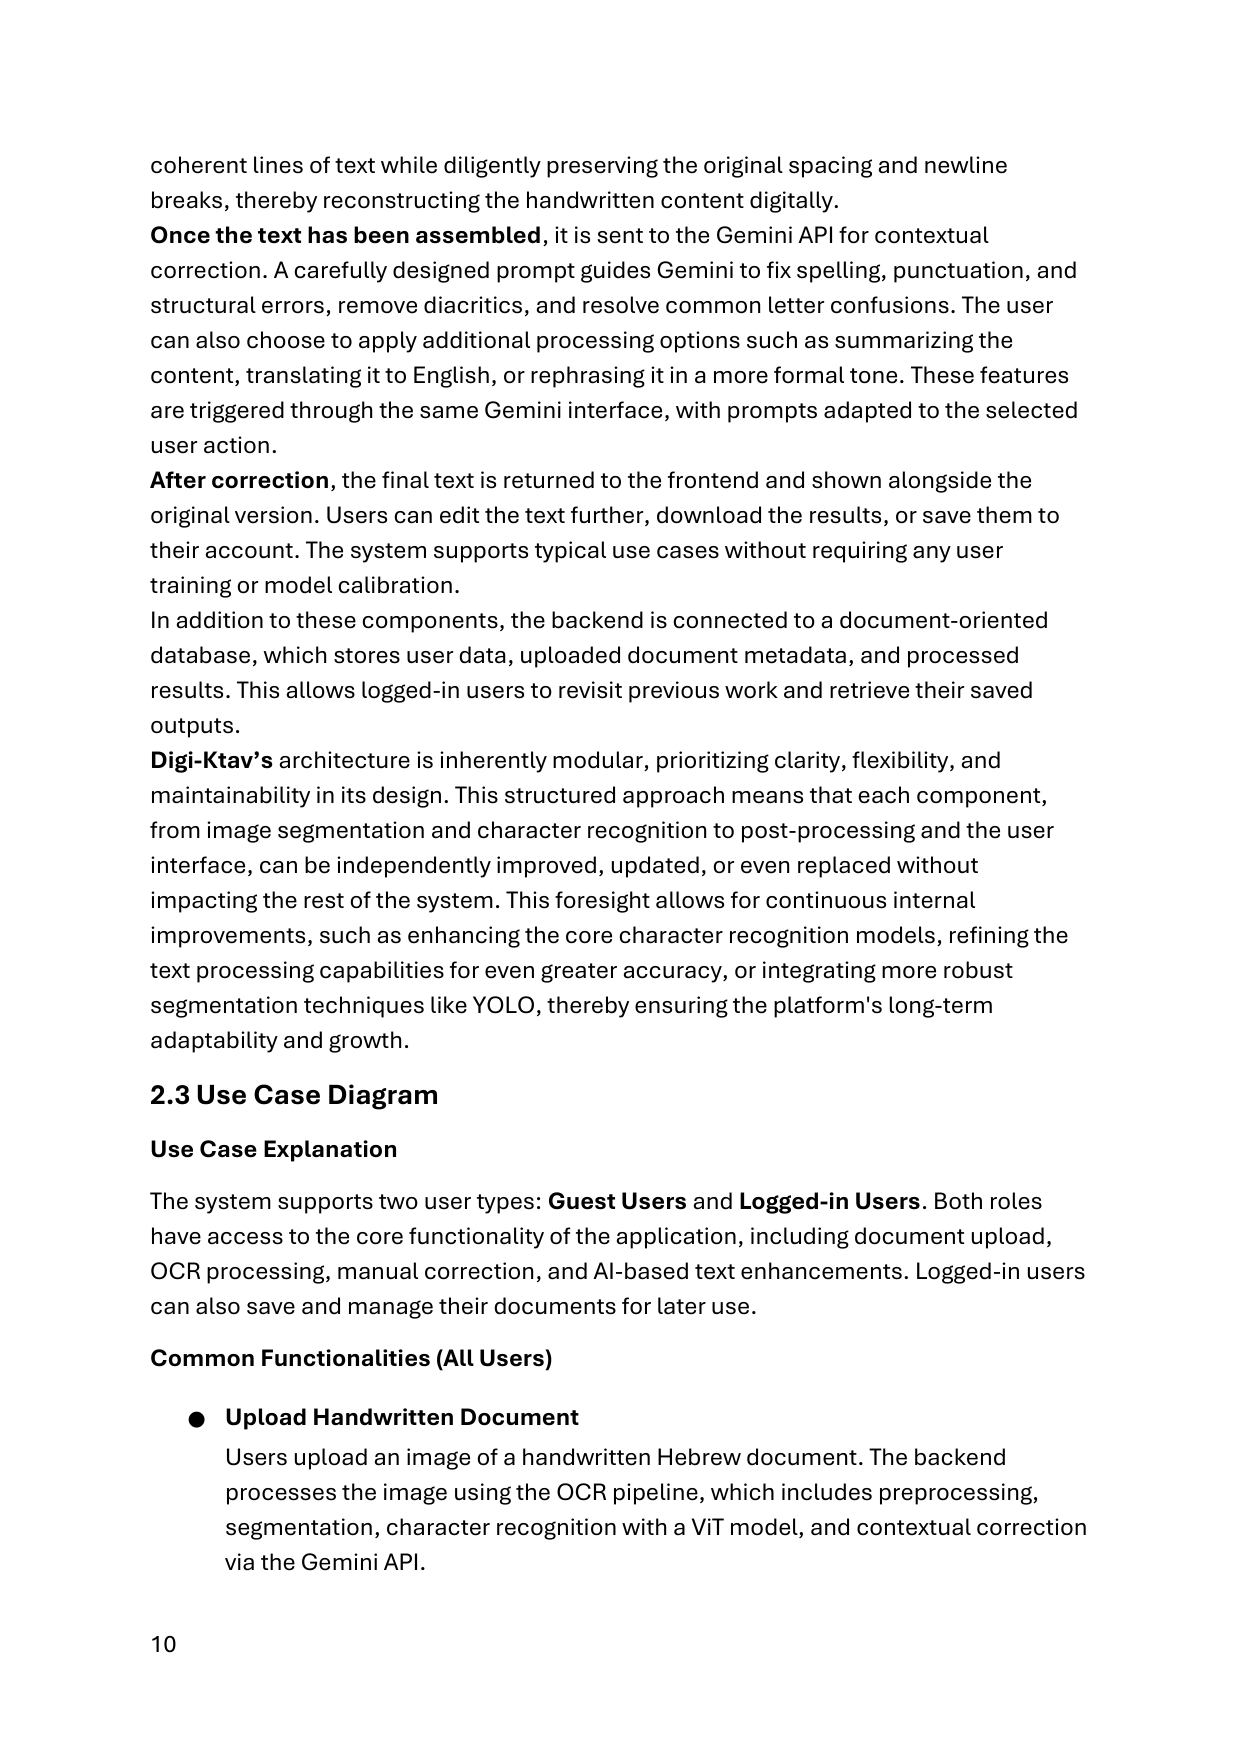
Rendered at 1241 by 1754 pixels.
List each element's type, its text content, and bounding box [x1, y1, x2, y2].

list Upload Handwritten Document Users upload an image of a handwritten Hebrew document. The backend processes the image using the OCR pipeline, which includes preprocessing, segmentation, character recognition with a ViT model, and contextual correction via the Gemini API. [187, 1394, 1090, 1577]
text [150, 150, 1090, 1056]
text Use Case Explanation [150, 1134, 1090, 1165]
text 2.3 Use Case Diagram [150, 1077, 1090, 1112]
text The system supports two user types: Guest Users and Logged-in Users. Both roles have access to the core functionality of the application, including document upload, OCR processing, manual correction, and AI-based text enhancements. Logged-in users can also save and manage their documents for later use. [150, 1186, 1090, 1321]
text Common Functionalities (All Users) [150, 1343, 1090, 1373]
